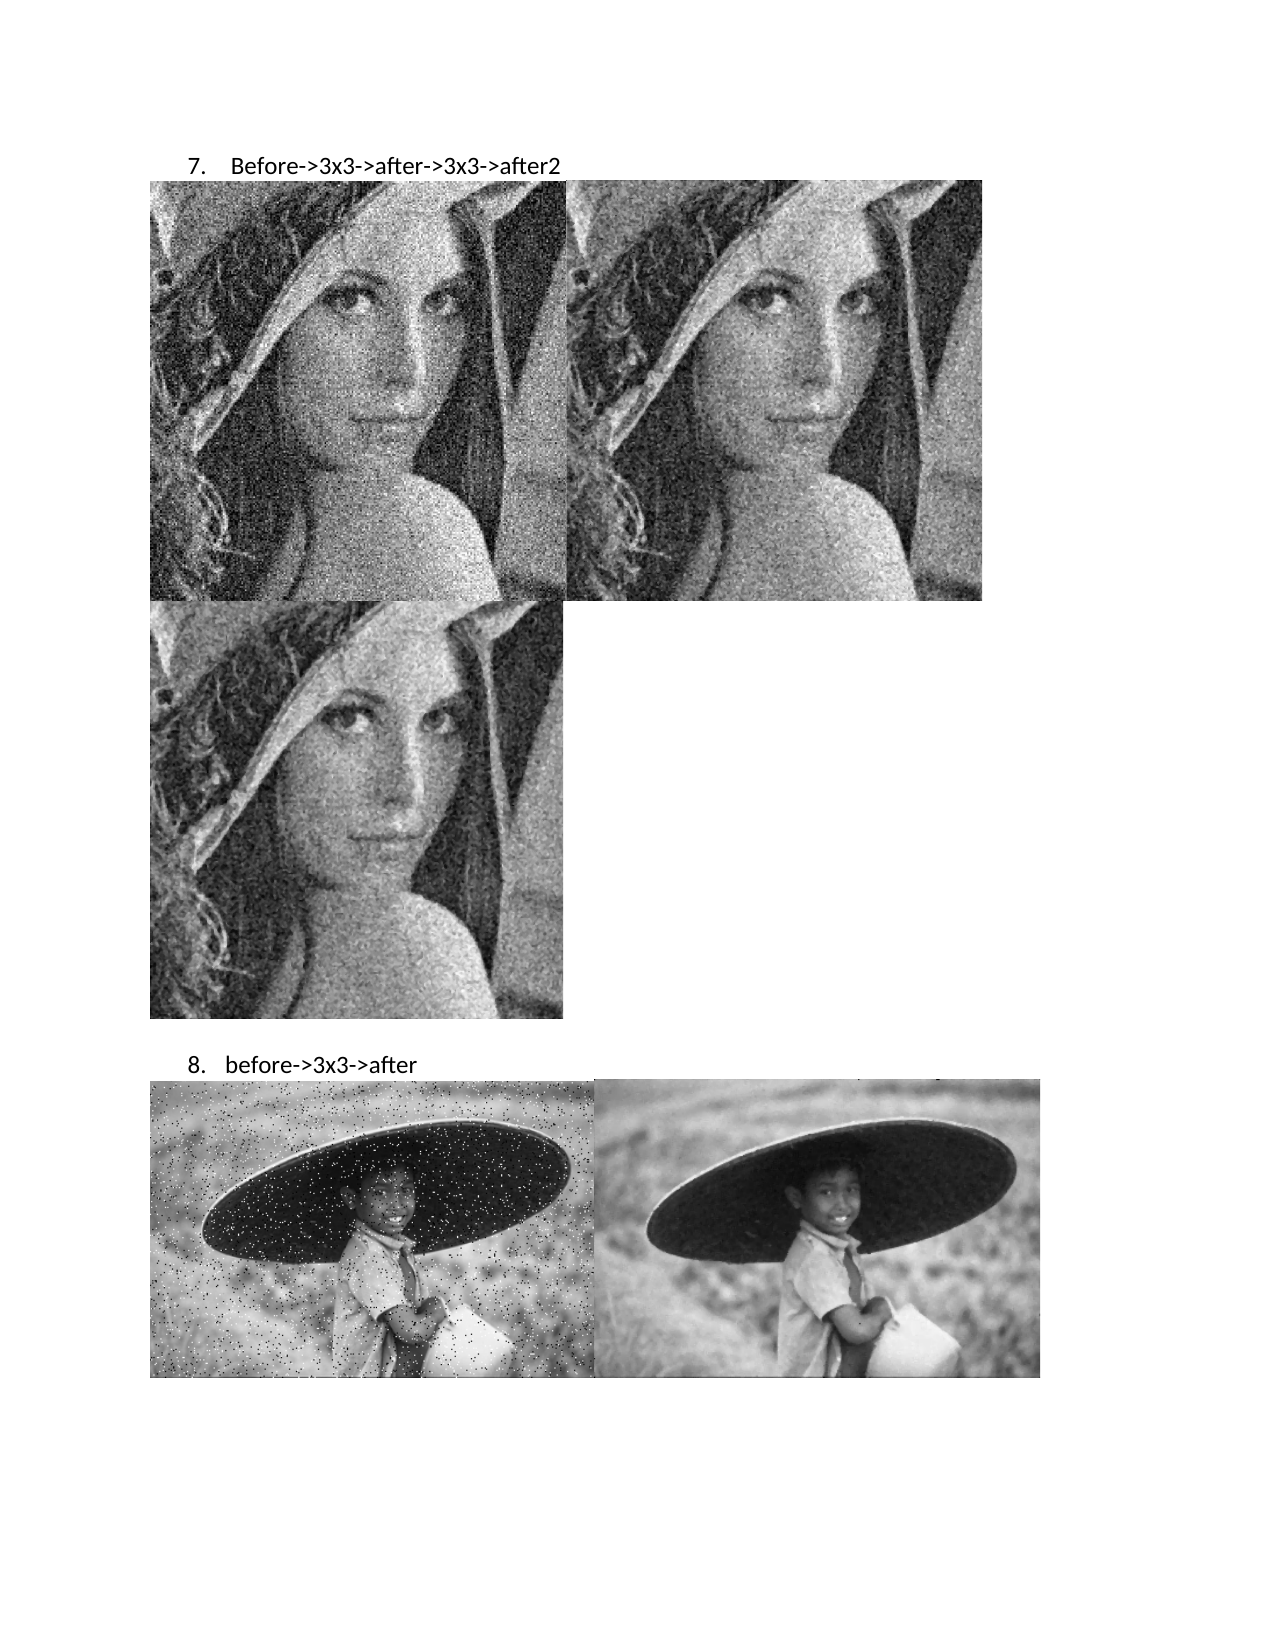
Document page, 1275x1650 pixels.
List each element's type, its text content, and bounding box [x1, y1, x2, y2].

list before->3x3->after [187, 1049, 1125, 1080]
picture [150, 180, 983, 1019]
list Before->3x3->after->3x3->after2 [187, 150, 1125, 181]
picture [150, 1079, 1041, 1378]
